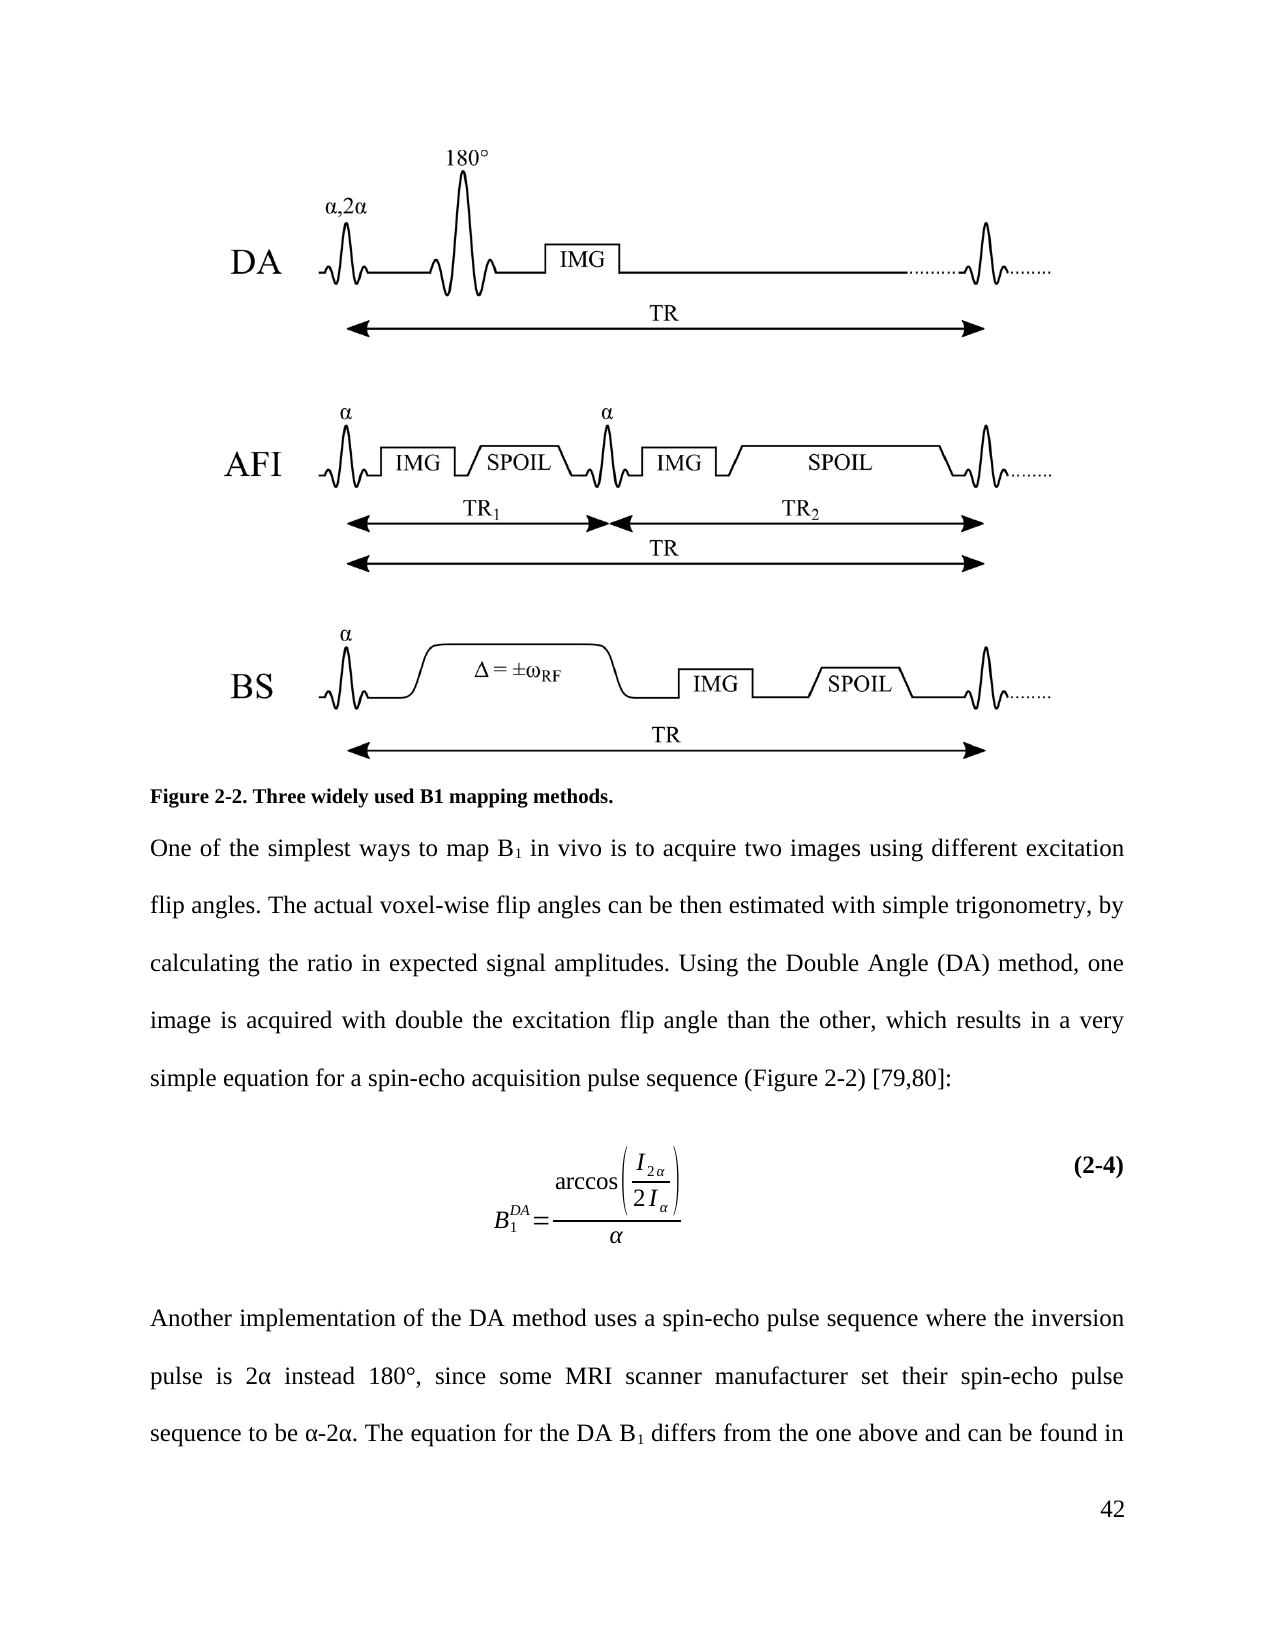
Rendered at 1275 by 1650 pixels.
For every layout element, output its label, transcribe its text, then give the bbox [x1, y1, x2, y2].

table_header [150, 1145, 1025, 1303]
picture [224, 150, 1051, 759]
text Figure 2-2. Three widely used B1 mapping methods. [150, 784, 1125, 808]
text One of the simplest ways to map B1 in vivo is to acquire two images using different excitation flip angles. The actual voxel-wise flip angles can be then estimated with simple trigonometry, by calculating the ratio in expected signal amplitudes. Using the Double Angle (DA) method, one image is acquired with double the excitation flip angle than the other, which results in a very simple equation for a spin-echo acquisition pulse sequence (Figure 2-2) [79,80]: [150, 833, 1125, 1092]
table_header (2-4) [1025, 1145, 1135, 1303]
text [150, 1303, 1125, 1447]
